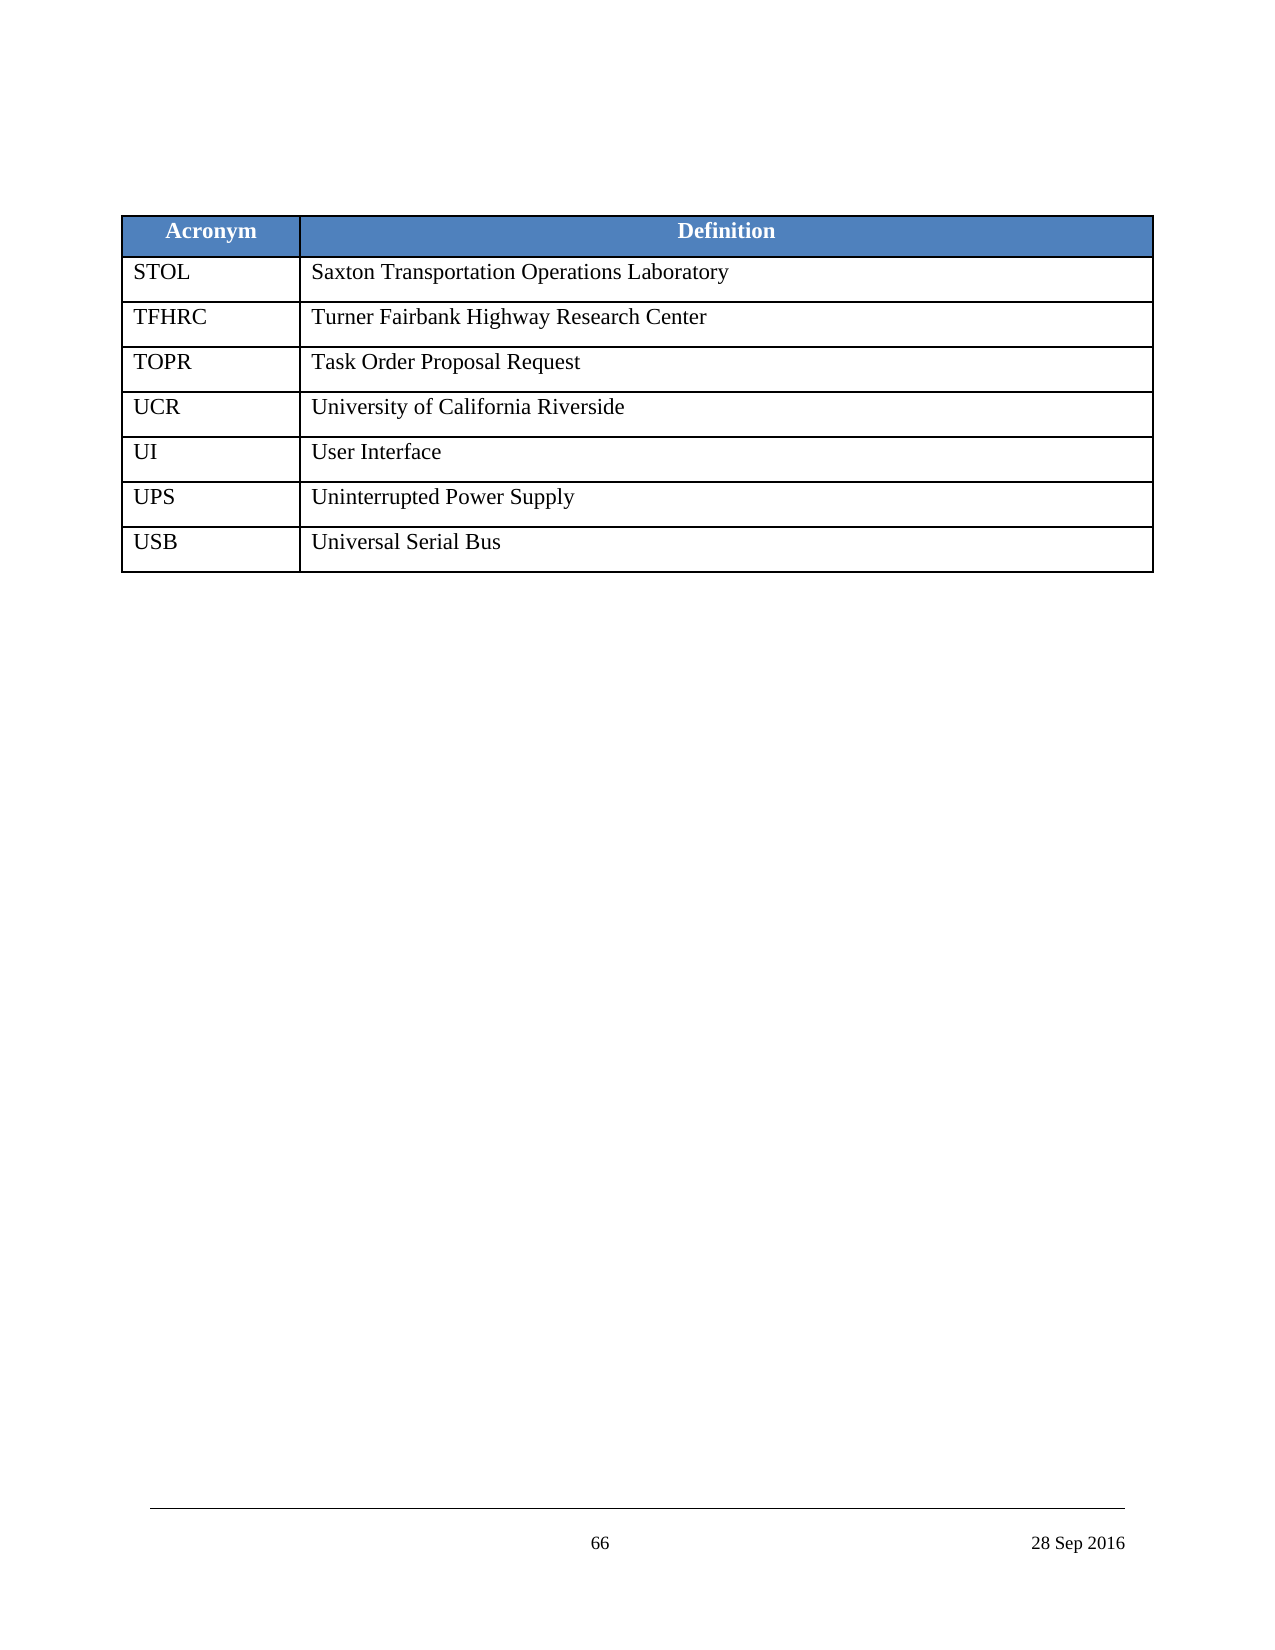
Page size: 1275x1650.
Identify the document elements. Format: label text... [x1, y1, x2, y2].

table_cell User Interface [301, 438, 1152, 481]
table_cell Task Order Proposal Request [301, 348, 1152, 391]
table_cell TOPR [123, 348, 299, 391]
table_cell Universal Serial Bus [301, 528, 1152, 571]
table_cell Turner Fairbank Highway Research Center [301, 303, 1152, 346]
table_cell USB [123, 528, 299, 571]
table_cell STOL [123, 258, 299, 301]
table_cell Saxton Transportation Operations Laboratory [301, 258, 1152, 301]
table_cell University of California Riverside [301, 393, 1152, 436]
table_cell Uninterrupted Power Supply [301, 483, 1152, 526]
table_cell UPS [123, 483, 299, 526]
table_cell TFHRC [123, 303, 299, 346]
table_header Acronym [123, 217, 299, 256]
table_cell UCR [123, 393, 299, 436]
table_cell UI [123, 438, 299, 481]
table_header Definition [301, 217, 1152, 256]
